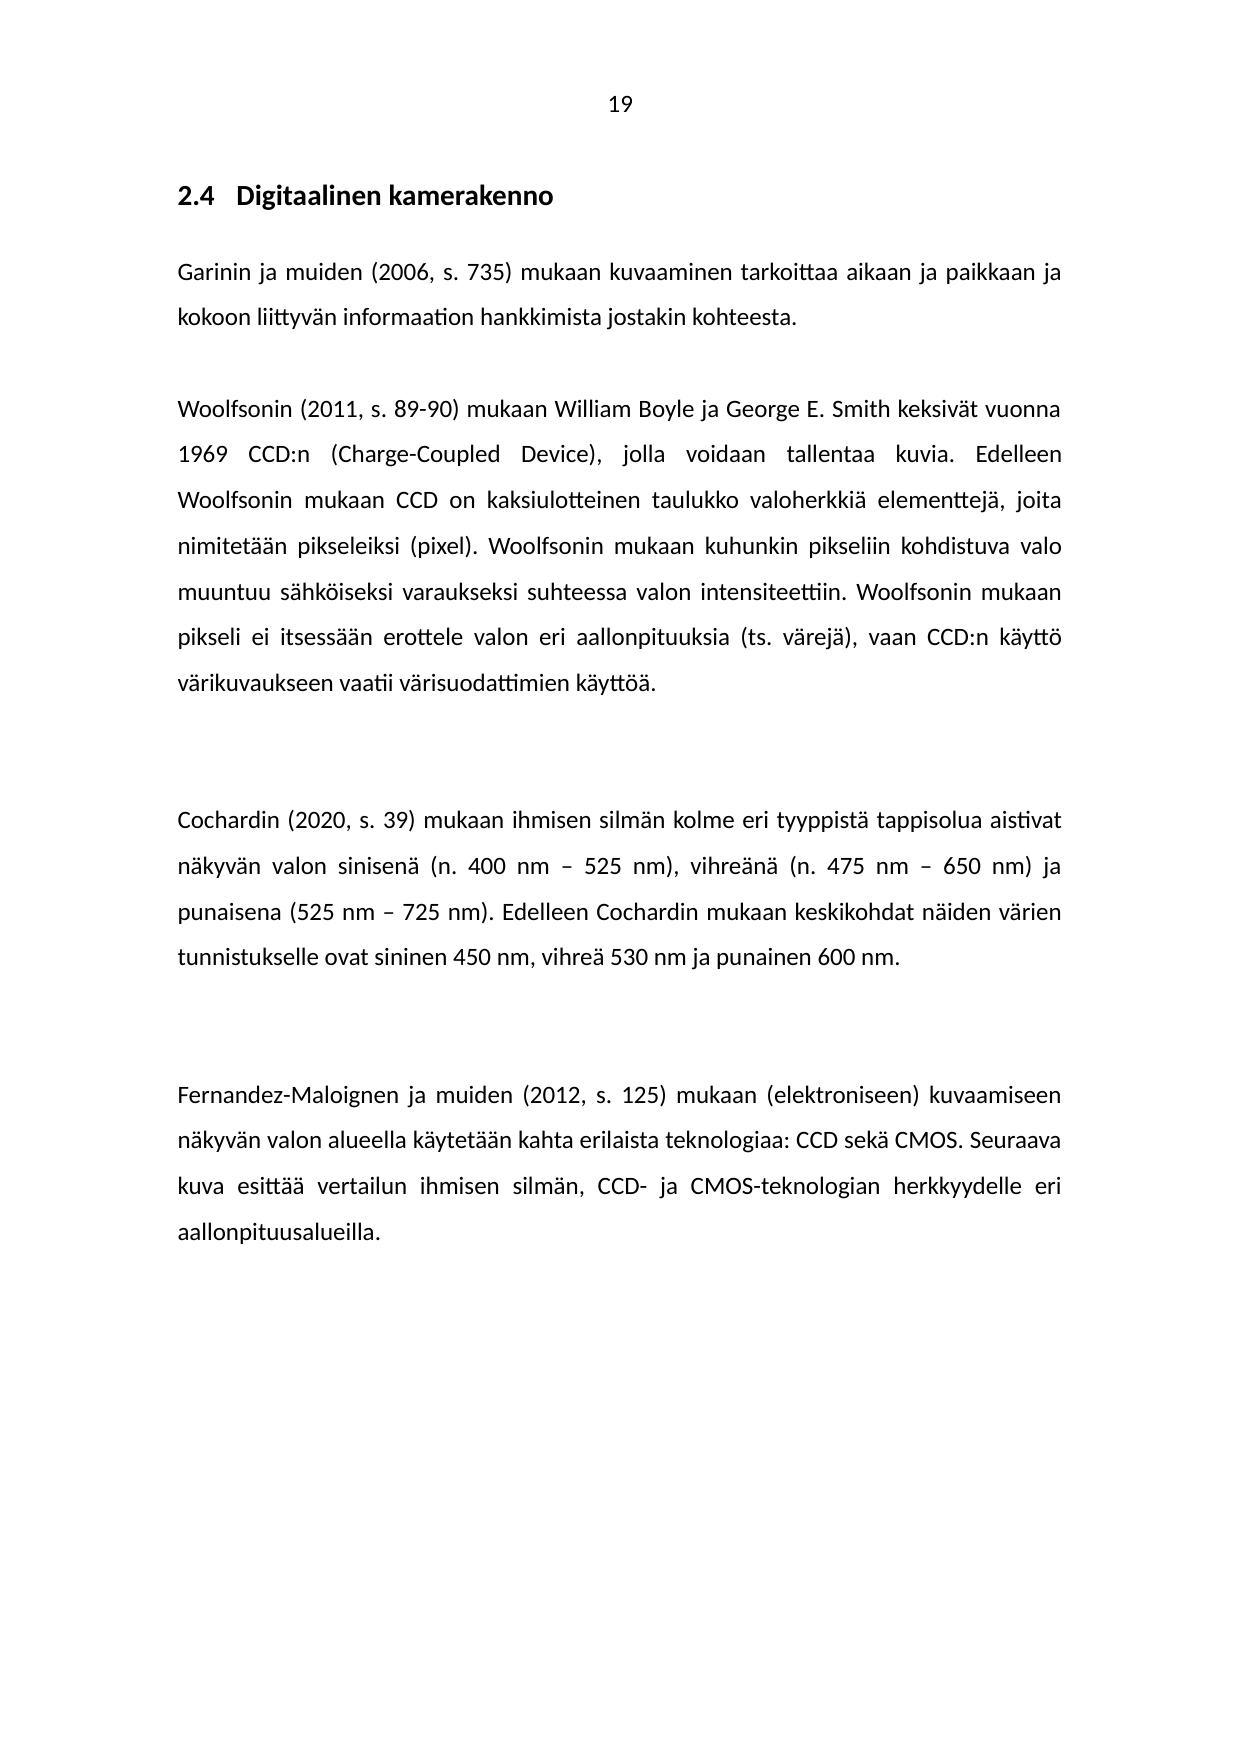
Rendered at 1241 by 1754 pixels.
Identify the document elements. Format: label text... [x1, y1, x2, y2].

subtitle Digitaalinen kamerakenno [177, 177, 1063, 213]
text Woolfsonin (2011, s. 89-90) mukaan William Boyle ja George E. Smith keksivät vuonna 1969 CCD:n (Charge-Coupled Device), jolla voidaan tallentaa kuvia. Edelleen Woolfsonin mukaan CCD on kaksiulotteinen taulukko valoherkkiä elementtejä, joita nimitetään pikseleiksi (pixel). Woolfsonin mukaan kuhunkin pikseliin kohdistuva valo muuntuu sähköiseksi varaukseksi suhteessa valon intensiteettiin. Woolfsonin mukaan pikseli ei itsessään erottele valon eri aallonpituuksia (ts. värejä), vaan CCD:n käyttö värikuvaukseen vaatii värisuodattimien käyttöä. [177, 393, 1063, 698]
text Fernandez-Maloignen ja muiden (2012, s. 125) mukaan (elektroniseen) kuvaamiseen näkyvän valon alueella käytetään kahta erilaista teknologiaa: CCD sekä CMOS. Seuraava kuva esittää vertailun ihmisen silmän, CCD- ja CMOS-teknologian herkkyydelle eri aallonpituusalueilla. [177, 1079, 1063, 1246]
text Cochardin (2020, s. 39) mukaan ihmisen silmän kolme eri tyyppistä tappisolua aistivat näkyvän valon sinisenä (n. 400 nm – 525 nm), vihreänä (n. 475 nm – 650 nm) ja punaisena (525 nm – 725 nm). Edelleen Cochardin mukaan keskikohdat näiden värien tunnistukselle ovat sininen 450 nm, vihreä 530 nm ja punainen 600 nm. [177, 804, 1063, 972]
text Garinin ja muiden (2006, s. 735) mukaan kuvaaminen tarkoittaa aikaan ja paikkaan ja kokoon liittyvän informaation hankkimista jostakin kohteesta. [177, 256, 1063, 332]
